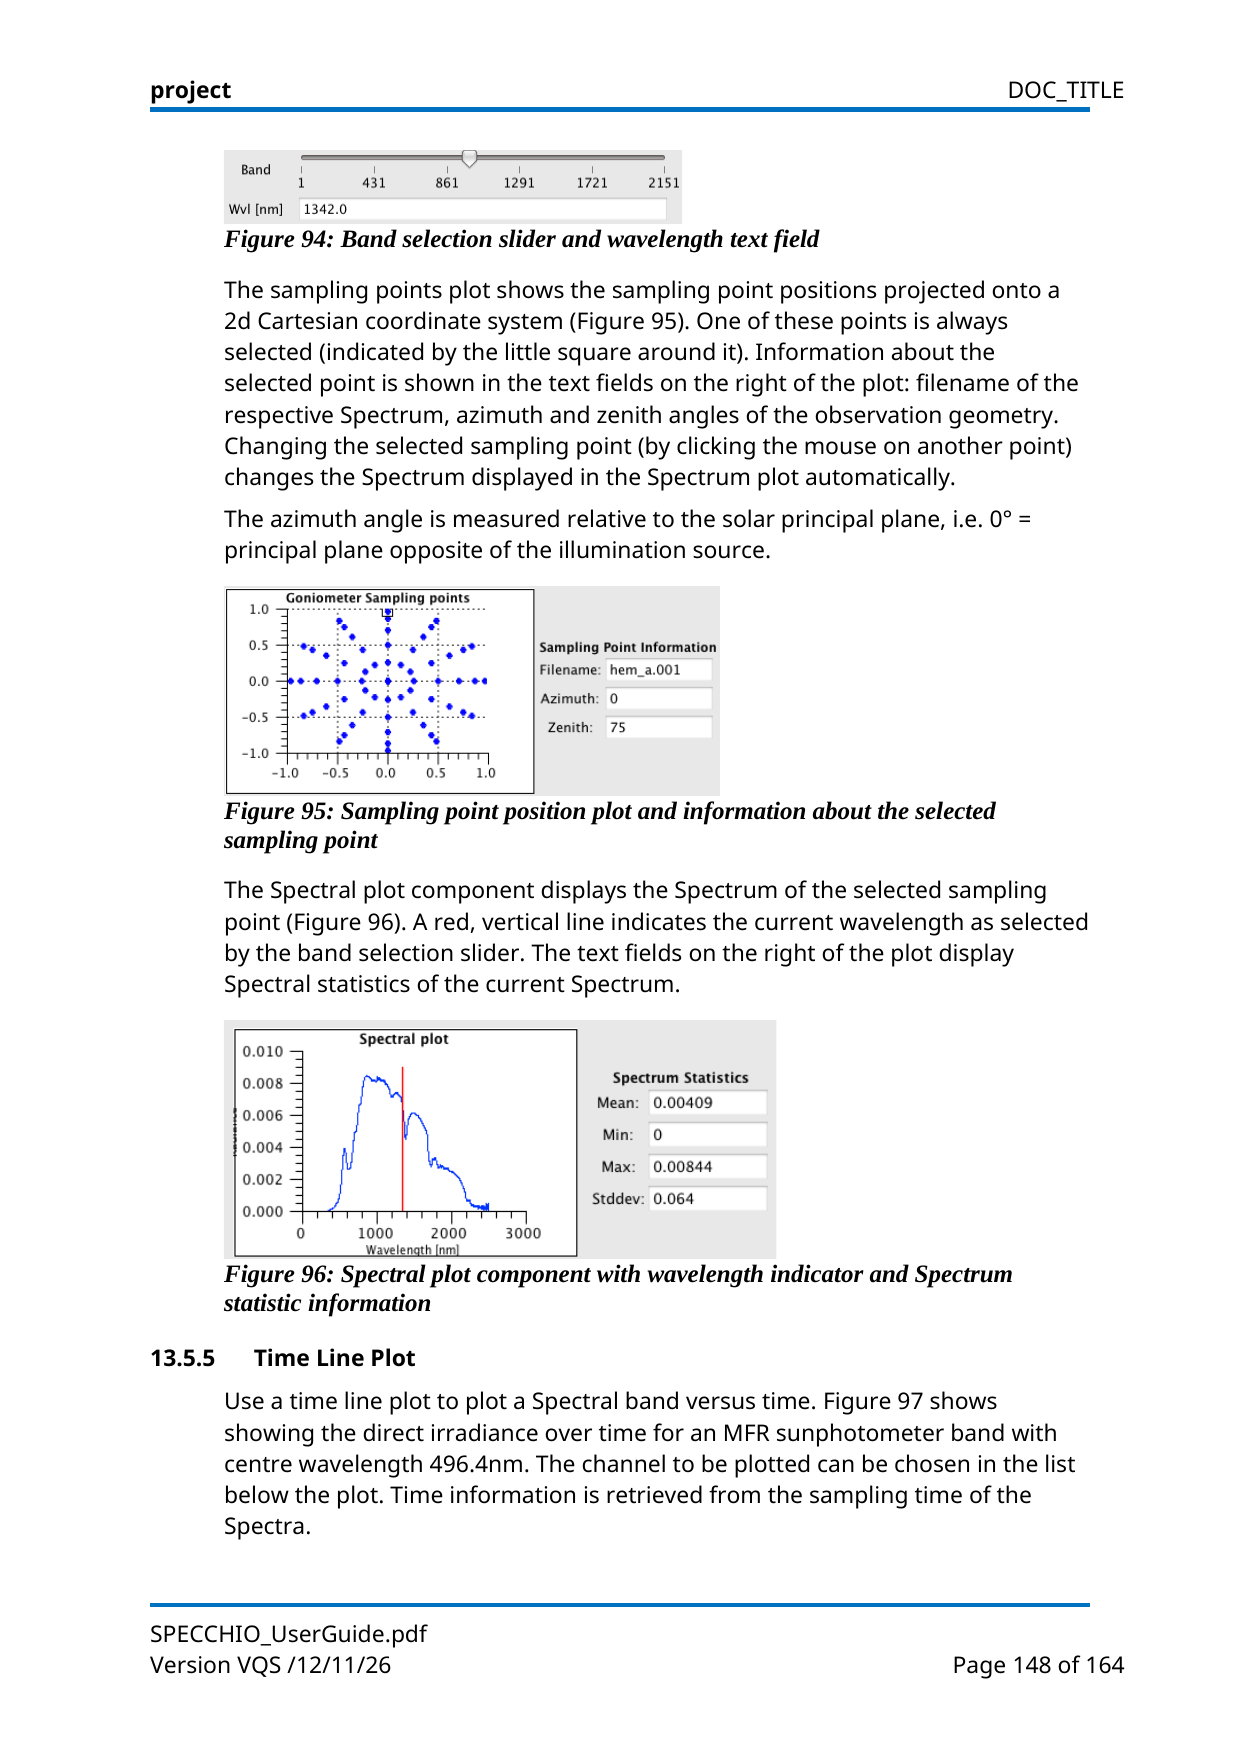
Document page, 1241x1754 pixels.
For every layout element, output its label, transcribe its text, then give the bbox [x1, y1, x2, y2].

text Figure 96: Spectral plot component with wavelength indicator and Spectrum statistic information [224, 1259, 1090, 1316]
picture [223, 150, 683, 224]
text Figure 95: Sampling point position plot and information about the selected sampling point [224, 796, 1090, 853]
text The sampling points plot shows the sampling point positions projected onto a 2d Cartesian coordinate system (Figure 95). One of these points is always selected (indicated by the little square around it). Information about the selected point is shown in the text fields on the right of the plot: filename of the respective Spectrum, azimuth and zenith angles of the observation geometry. Changing the selected sampling point (by clicking the mouse on another point) changes the Spectrum displayed in the Spectrum plot automatically. [224, 274, 1090, 492]
text Use a time line plot to plot a Spectral band versus time. Figure 97 shows showing the direct irradiance over time for an MFR sunphotometer band with centre wavelength 496.4nm. The channel to be plotted can be chosen in the list below the plot. Time information is retrieved from the sampling time of the Spectra. [224, 1385, 1090, 1541]
text Figure 94: Band selection slider and wavelength text field [224, 224, 1090, 253]
text The Spectral plot component displays the Spectrum of the selected sampling point (Figure 96). A red, vertical line indicates the current wavelength as selected by the band selection slider. The text fields on the right of the plot display Spectral statistics of the current Spectrum. [224, 874, 1090, 999]
picture [223, 586, 720, 796]
text The azimuth angle is measured relative to the solar principal plane, i.e. 0° = principal plane opposite of the illumination source. [224, 503, 1090, 565]
picture [223, 1020, 777, 1259]
subtitle Time Line Plot [150, 1341, 1090, 1373]
